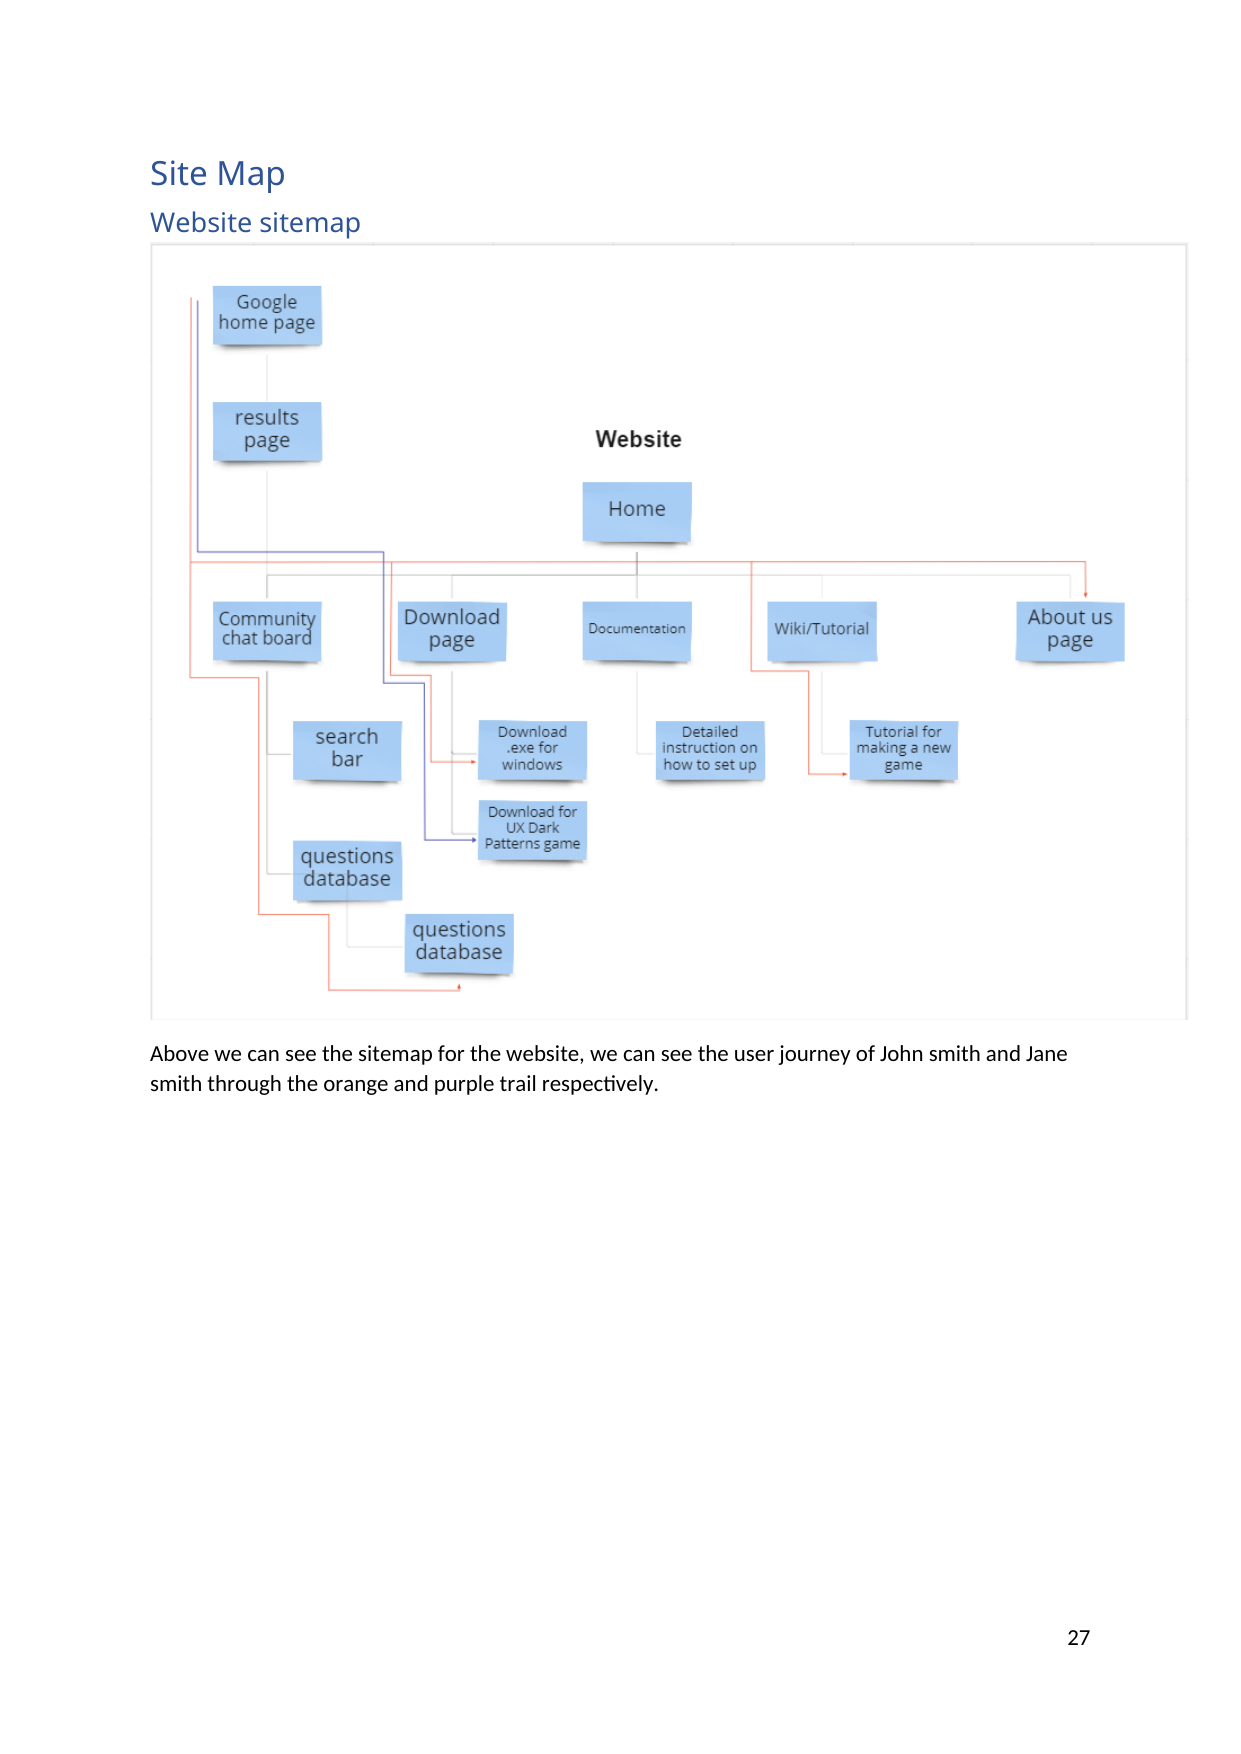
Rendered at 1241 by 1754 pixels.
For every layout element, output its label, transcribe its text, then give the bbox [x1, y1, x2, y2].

text Above we can see the sitemap for the website, we can see the user journey of John smith and Jane smith through the orange and purple trail respectively. [150, 1039, 1090, 1097]
subtitle Website sitemap [150, 203, 1090, 240]
picture [150, 242, 1189, 1020]
subtitle Site Map [150, 150, 1090, 195]
